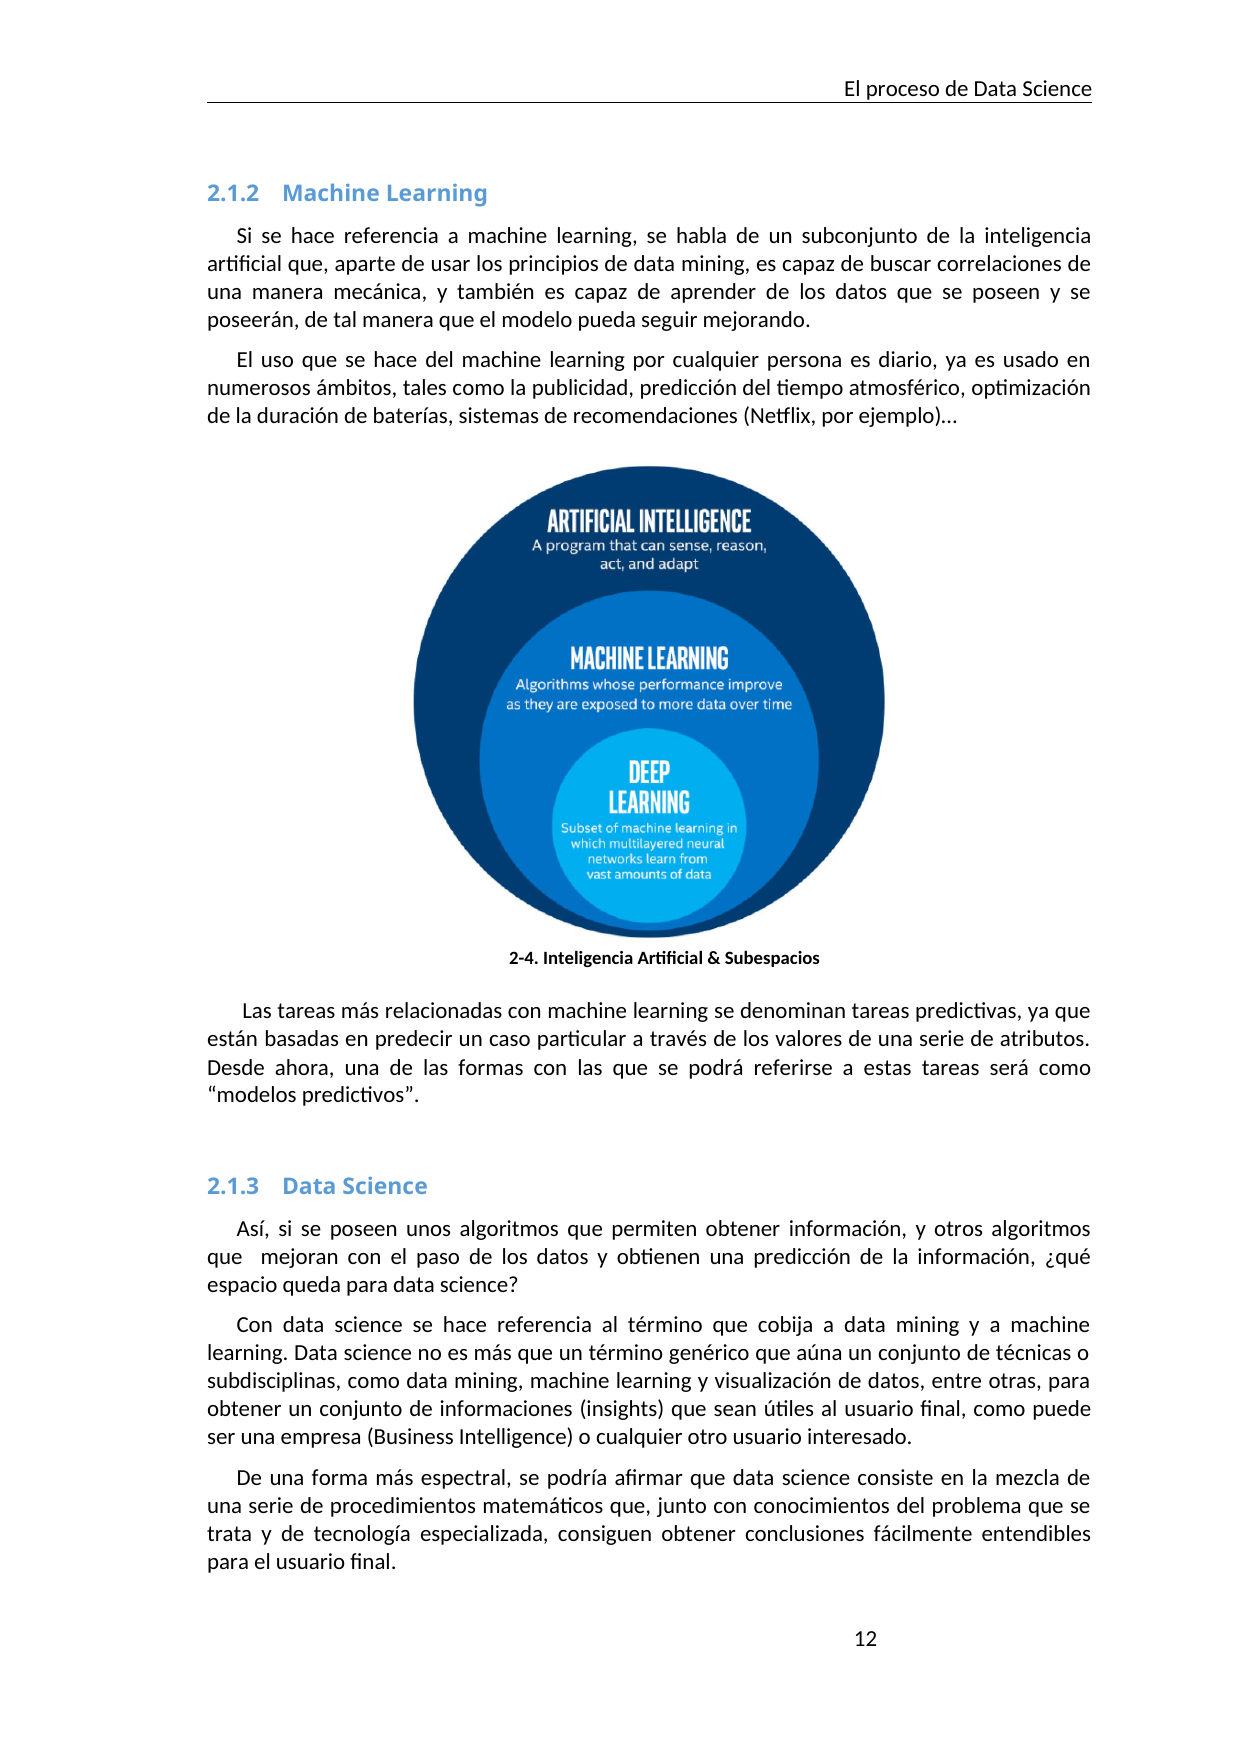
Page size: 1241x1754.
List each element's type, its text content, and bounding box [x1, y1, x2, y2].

text De una forma más espectral, se podría afirmar que data science consiste en la mezcla de una serie de procedimientos matemáticos que, junto con conocimientos del problema que se trata y de tecnología especializada, consiguen obtener conclusiones fácilmente entendibles para el usuario final. [207, 1463, 1092, 1575]
subtitle Machine Learning [207, 177, 1092, 208]
picture [402, 433, 898, 945]
text El uso que se hace del machine learning por cualquier persona es diario, ya es usado en numerosos ámbitos, tales como la publicidad, predicción del tiempo atmosférico, optimización de la duración de baterías, sistemas de recomendaciones (Netflix, por ejemplo)… [207, 346, 1092, 429]
text Así, si se poseen unos algoritmos que permiten obtener información, y otros algoritmos que mejoran con el paso de los datos y obtienen una predicción de la información, ¿qué espacio queda para data science? [207, 1214, 1092, 1298]
text Si se hace referencia a machine learning, se habla de un subconjunto de la inteligencia artificial que, aparte de usar los principios de data mining, es capaz de buscar correlaciones de una manera mecánica, y también es capaz de aprender de los datos que se poseen y se poseerán, de tal manera que el modelo pueda seguir mejorando. [207, 221, 1092, 333]
subtitle Data Science [207, 1170, 1092, 1201]
text Con data science se hace referencia al término que cobija a data mining y a machine learning. Data science no es más que un término genérico que aúna un conjunto de técnicas o subdisciplinas, como data mining, machine learning y visualización de datos, entre otras, para obtener un conjunto de informaciones (insights) que sean útiles al usuario final, como puede ser una empresa (Business Intelligence) o cualquier otro usuario interesado. [207, 1310, 1092, 1450]
